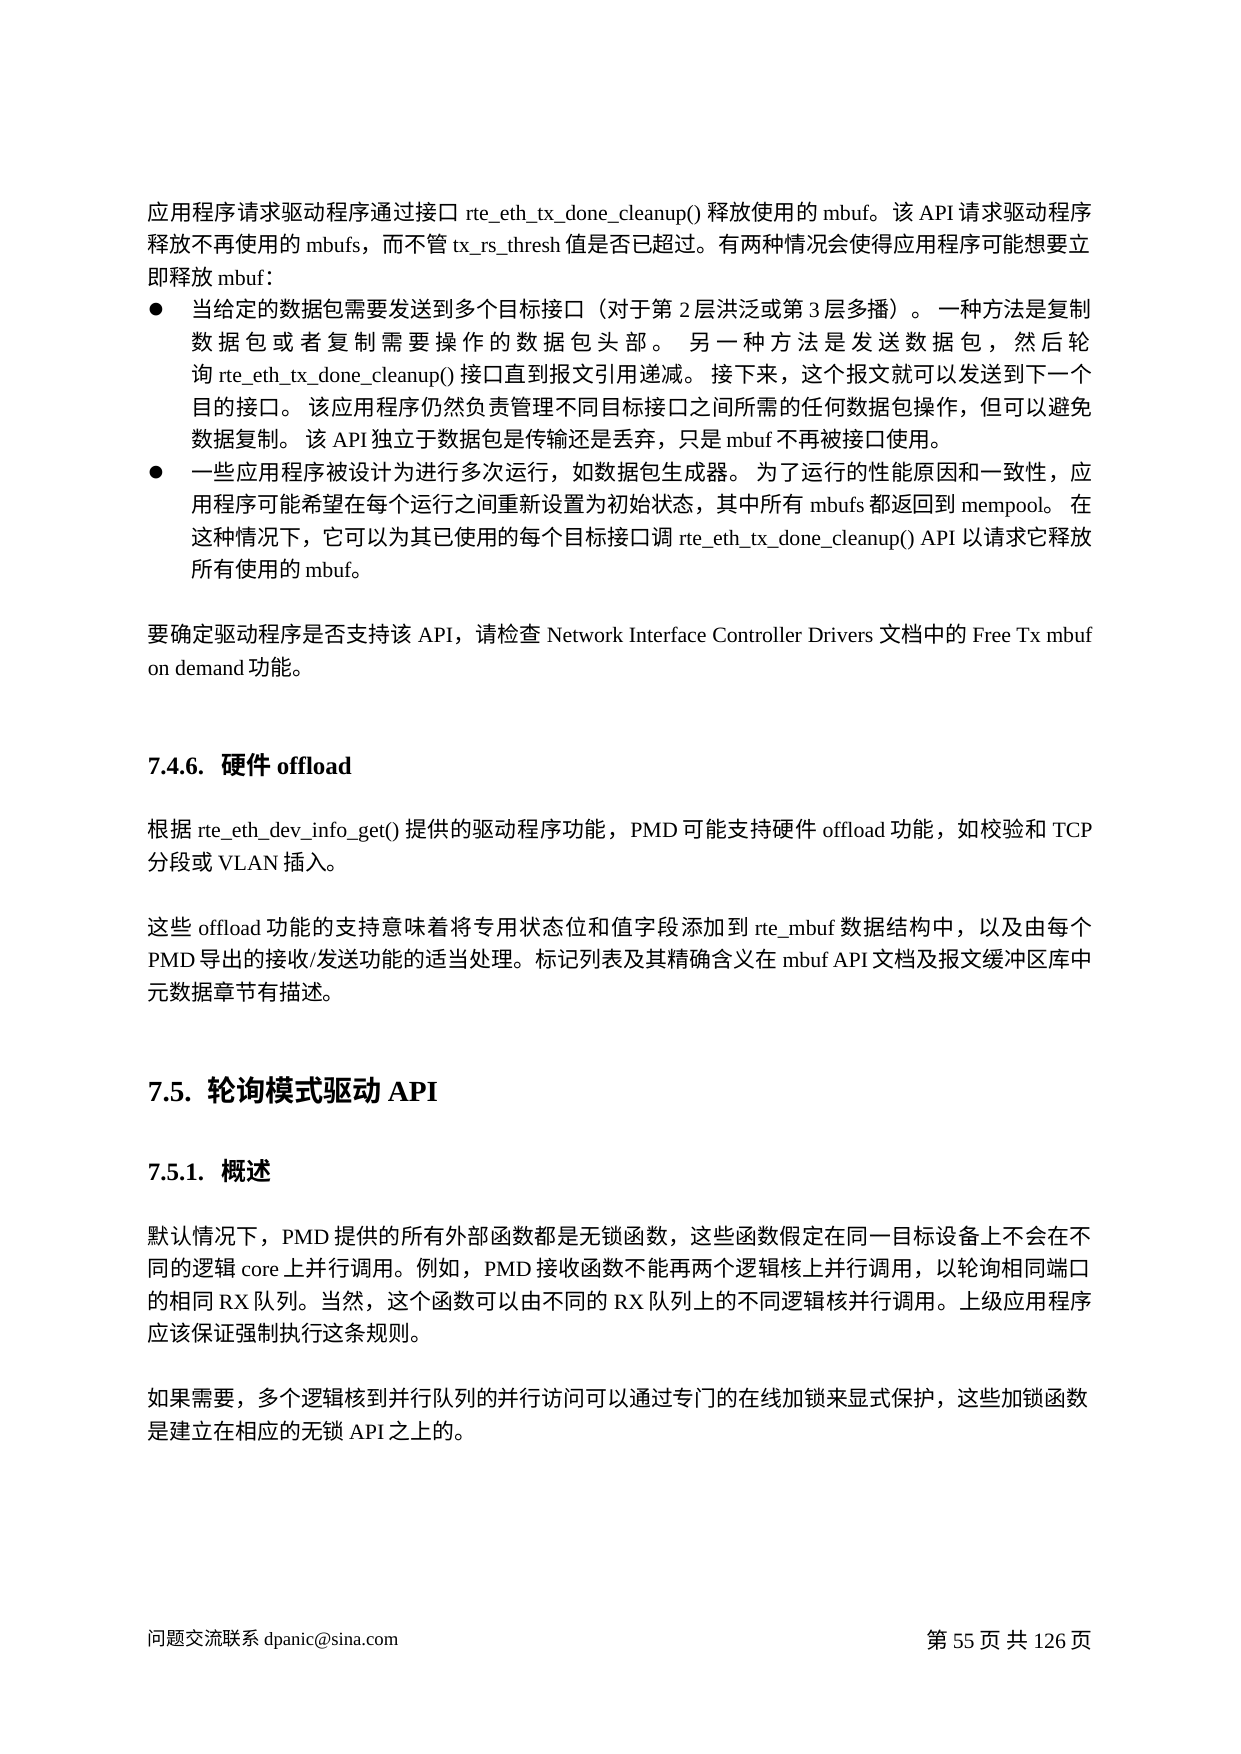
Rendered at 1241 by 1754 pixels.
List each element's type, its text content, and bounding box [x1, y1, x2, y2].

subtitle 硬件offload [148, 731, 1092, 796]
text 如果需要，多个逻辑核到并行队列的并行访问可以通过专门的在线加锁来显式保护，这些加锁函数是建立在相应的无锁API之上的。 [148, 1381, 1092, 1446]
list 当给定的数据包需要发送到多个目标接口（对于第2层洪泛或第3层多播）。 一种方法是复制数据包或者复制需要操作的数据包头部。 另一种方法是发送数据包，然后轮询 rte_eth_tx_done_cleanup() 接口直到报文引用递减。 接下来，这个报文就可以发送到下一个目的接口。 该应用程序仍然负责管理不同目标接口之间所需的任何数据包操作，但可以避免数据复制。 该API独立于数据包是传输还是丢弃，只是mbuf不再被接口使用。 [148, 292, 1092, 454]
text 默认情况下，PMD提供的所有外部函数都是无锁函数，这些函数假定在同一目标设备上不会在不同的逻辑core上并行调用。例如，PMD接收函数不能再两个逻辑核上并行调用，以轮询相同端口的相同RX队列。当然，这个函数可以由不同的RX队列上的不同逻辑核并行调用。上级应用程序应该保证强制执行这条规则。 [148, 1218, 1092, 1348]
text 根据 rte_eth_dev_info_get() 提供的驱动程序功能，PMD可能支持硬件offload功能，如校验和TCP分段或VLAN插入。 [148, 812, 1092, 877]
text 应用程序请求驱动程序通过接口 rte_eth_tx_done_cleanup() 释放使用的mbuf。该API请求驱动程序释放不再使用的mbufs，而不管tx_rs_thresh值是否已超过。有两种情况会使得应用程序可能想要立即释放mbuf： [148, 194, 1092, 292]
text 这些offload功能的支持意味着将专用状态位和值字段添加到rte_mbuf数据结构中，以及由每个PMD导出的接收/发送功能的适当处理。标记列表及其精确含义在mbuf API文档及报文缓冲区库中元数据章节有描述。 [148, 909, 1092, 1007]
subtitle 概述 [148, 1137, 1092, 1202]
subtitle 轮询模式驱动API [148, 1056, 1092, 1121]
list 一些应用程序被设计为进行多次运行，如数据包生成器。 为了运行的性能原因和一致性，应用程序可能希望在每个运行之间重新设置为初始状态，其中所有mbufs都返回到mempool。 在这种情况下，它可以为其已使用的每个目标接口调 rte_eth_tx_done_cleanup() API 以请求它释放所有使用的mbuf。 [148, 454, 1092, 584]
text 要确定驱动程序是否支持该API，请检查 Network Interface Controller Drivers 文档中的Free Tx mbuf on demand功能。 [148, 617, 1092, 682]
